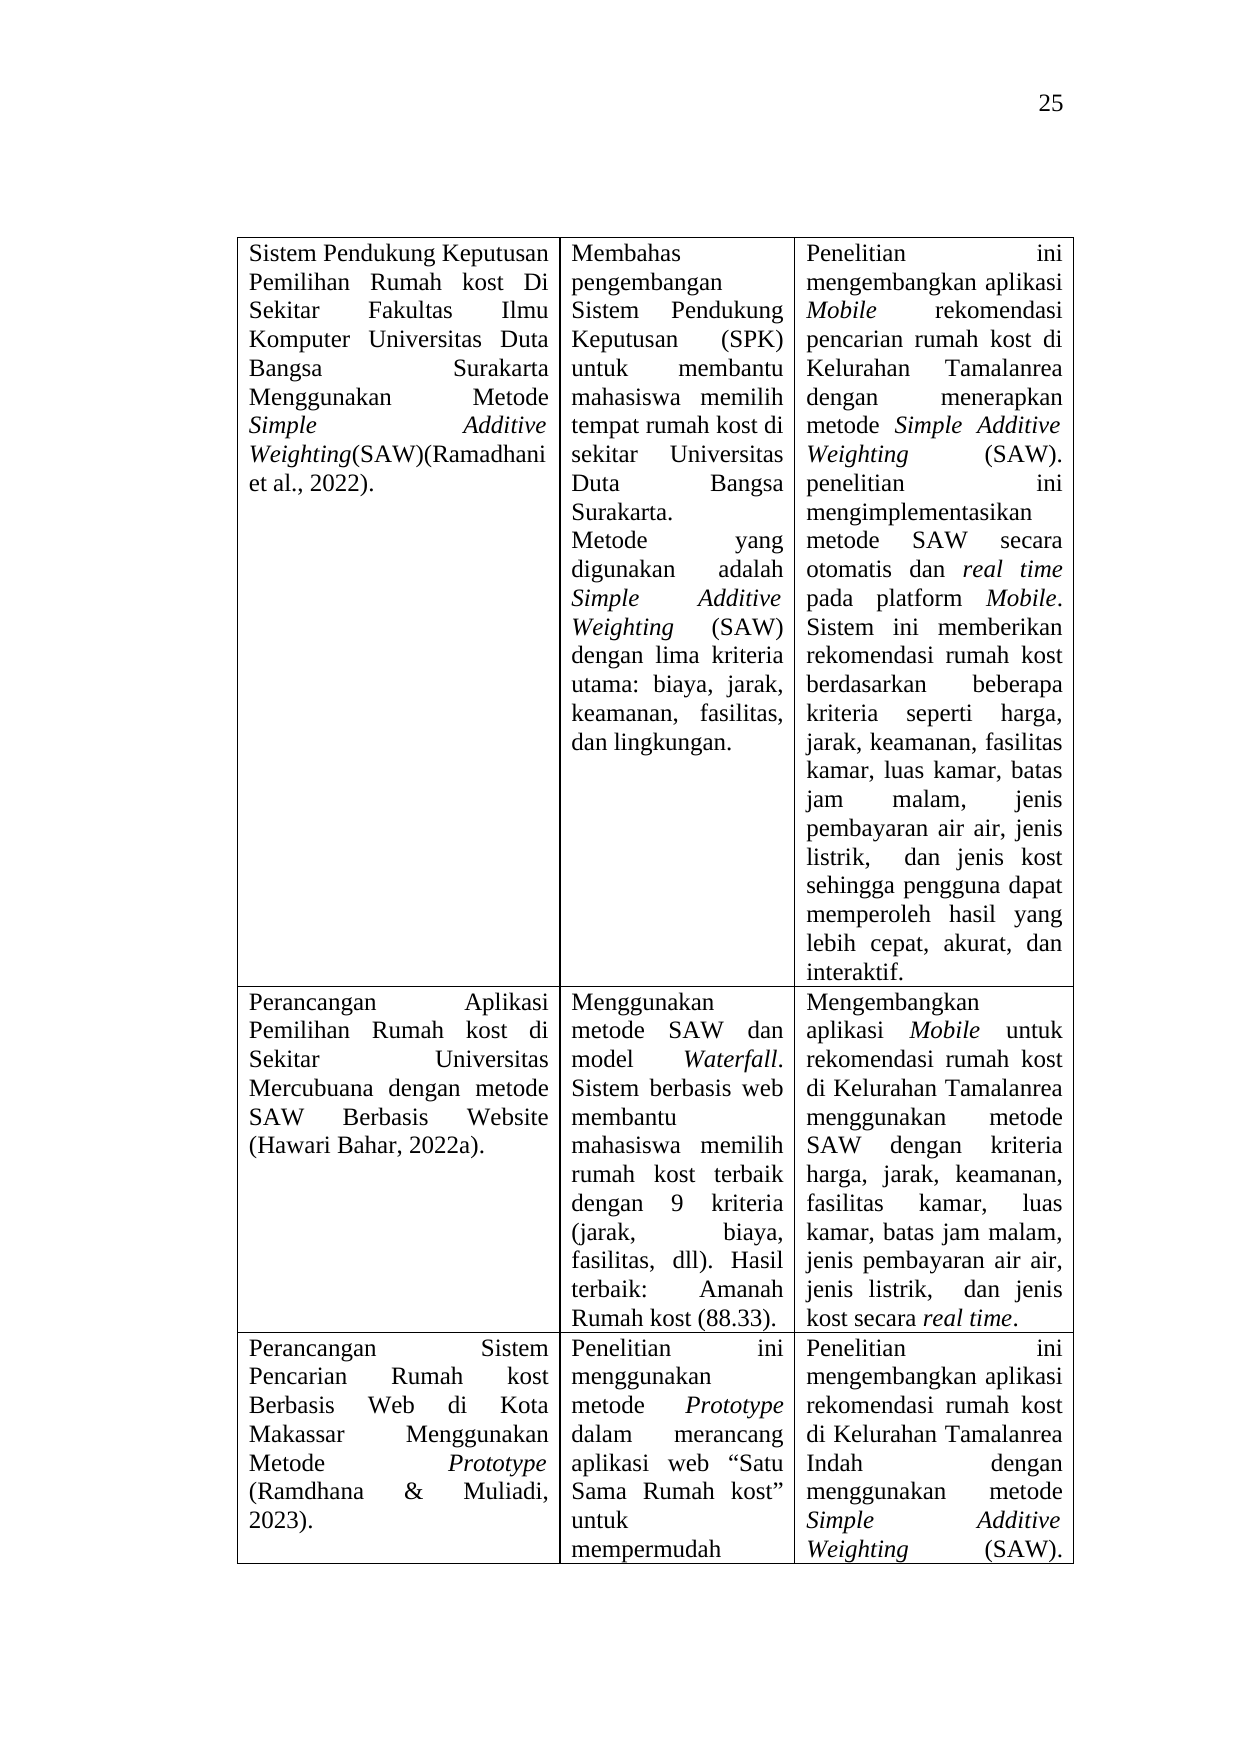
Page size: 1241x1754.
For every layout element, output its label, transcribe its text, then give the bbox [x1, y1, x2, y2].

table_cell Perancangan Aplikasi Pemilihan Rumah kost di Sekitar Universitas Mercubuana dengan metode SAW Berbasis Website . [238, 987, 559, 1332]
table_cell Membahas pengembangan Sistem Pendukung Keputusan (SPK) untuk membantu mahasiswa memilih tempat rumah kost di sekitar Universitas Duta Bangsa Surakarta. Metode yang digunakan adalah Simple Additive Weighting (SAW) dengan lima kriteria utama: biaya, jarak, keamanan, fasilitas, dan lingkungan. [561, 238, 794, 986]
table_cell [795, 1333, 1073, 1563]
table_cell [238, 1333, 559, 1563]
table_cell Sistem Pendukung Keputusan Pemilihan Rumah kost Di Sekitar Fakultas Ilmu Komputer Universitas Duta Bangsa Surakarta Menggunakan Metode Simple Additive Weighting(SAW). [238, 238, 559, 986]
table_cell Menggunakan metode SAW dan model Waterfall. Sistem berbasis web membantu mahasiswa memilih rumah kost terbaik dengan 9 kriteria (jarak, biaya, fasilitas, dll). Hasil terbaik: Amanah Rumah kost (88.33). [561, 987, 794, 1332]
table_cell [561, 1333, 794, 1563]
table_cell Mengembangkan aplikasi Mobile untuk rekomendasi rumah kost di Kelurahan Tamalanrea menggunakan metode SAW dengan kriteria harga, jarak, keamanan, fasilitas kamar, luas kamar, batas jam malam, jenis pembayaran air air, jenis listrik, dan jenis kost secara real time. [795, 987, 1073, 1332]
table_cell Penelitian ini mengembangkan aplikasi Mobile rekomendasi pencarian rumah kost di Kelurahan Tamalanrea dengan menerapkan metode Simple Additive Weighting (SAW). penelitian ini mengimplementasikan metode SAW secara otomatis dan real time pada platform Mobile. Sistem ini memberikan rekomendasi rumah kost berdasarkan beberapa kriteria seperti harga, jarak, keamanan, fasilitas kamar, luas kamar, batas jam malam, jenis pembayaran air air, jenis listrik, dan jenis kost sehingga pengguna dapat memperoleh hasil yang lebih cepat, akurat, dan interaktif. [795, 238, 1073, 986]
